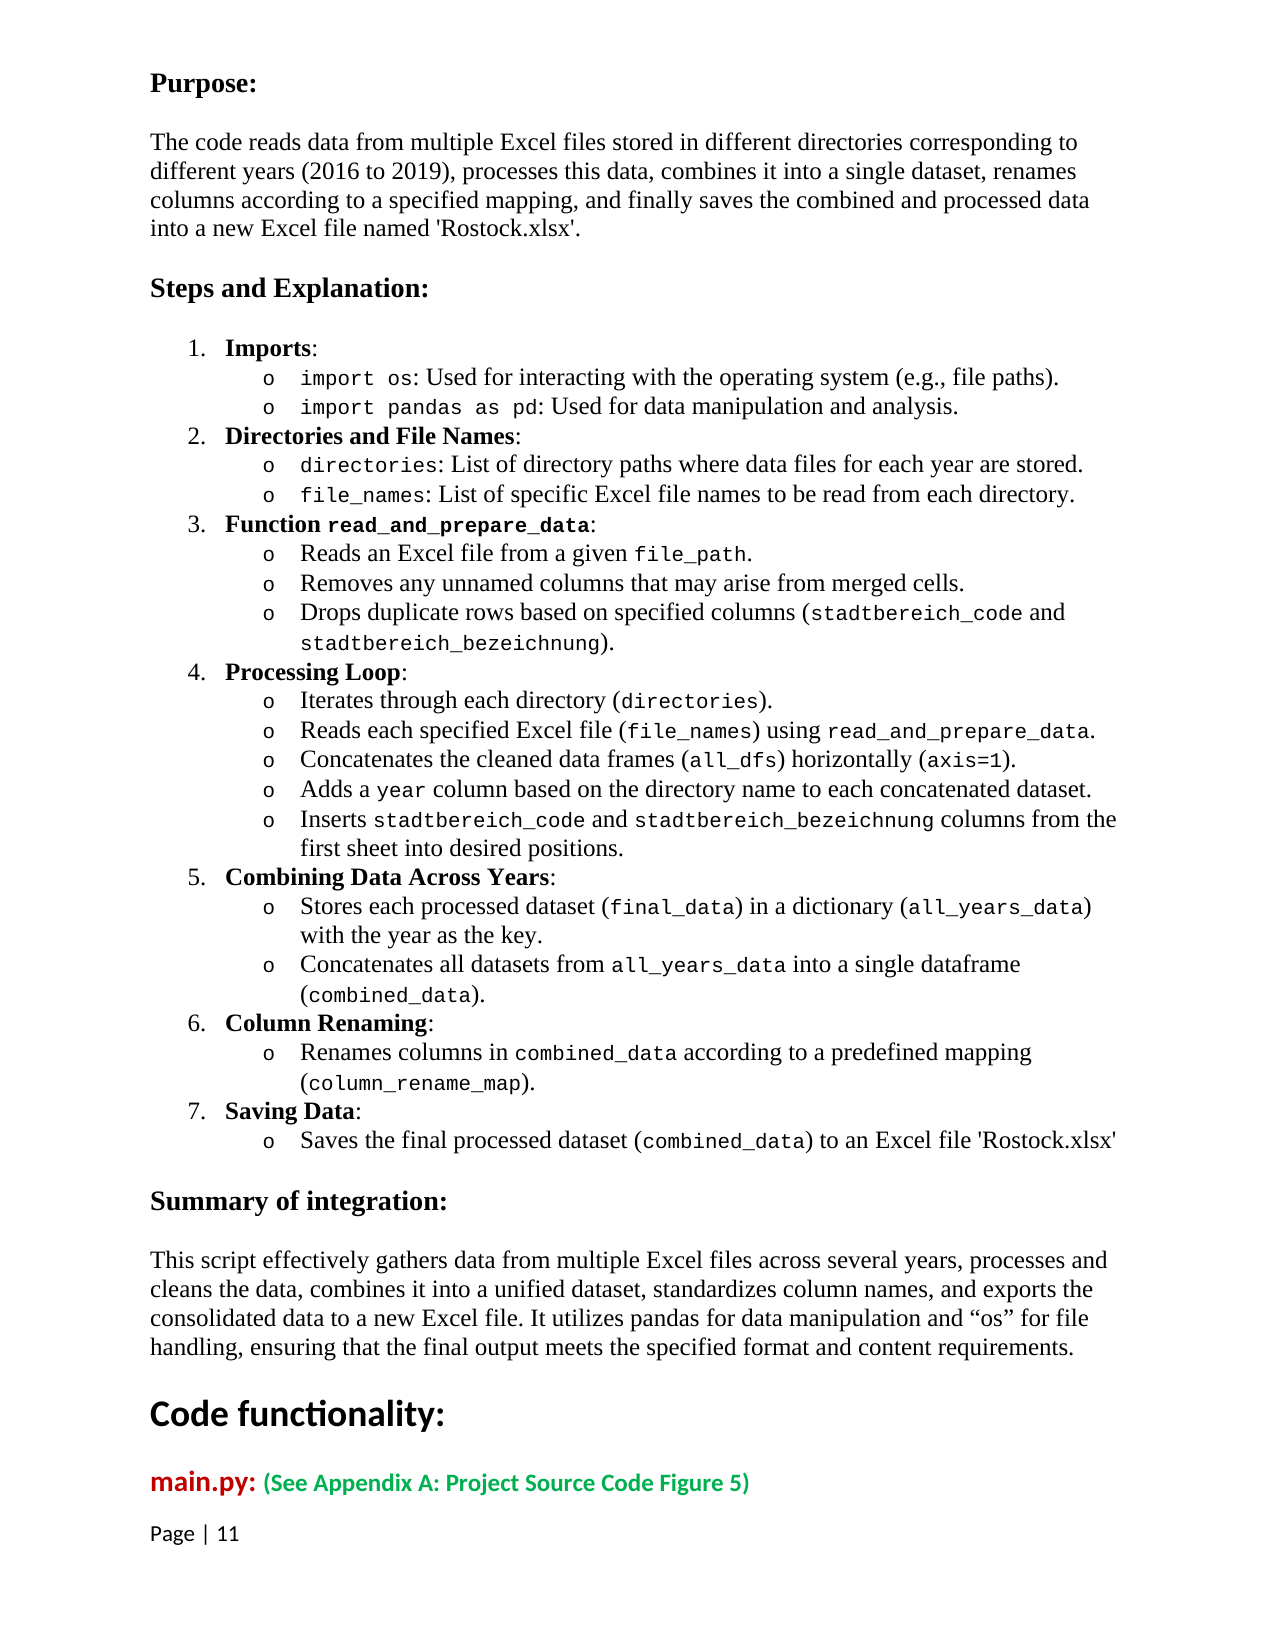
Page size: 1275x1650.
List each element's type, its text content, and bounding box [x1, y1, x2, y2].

list Column Renaming: [187, 1008, 1125, 1037]
list Concatenates all datasets from all_years_data into a single dataframe (combined_data). [262, 949, 1125, 1008]
list Drops duplicate rows based on specified columns (stadtbereich_code and stadtbereich_bezeichnung). [262, 597, 1125, 657]
text main.py: (See Appendix A: Project Source Code Figure 5) [150, 1463, 1125, 1499]
list Saves the final processed dataset (combined_data) to an Excel file 'Rostock.xlsx' [262, 1125, 1125, 1154]
list Saving Data: [187, 1096, 1125, 1125]
list Imports: [187, 333, 1125, 362]
text Code functionality: [150, 1389, 1125, 1435]
list Renames columns in combined_data according to a predefined mapping (column_rename_map). [262, 1037, 1125, 1096]
text This script effectively gathers data from multiple Excel files across several years, processes and cleans the data, combines it into a unified dataset, standardizes column names, and exports the consolidated data to a new Excel file. It utilizes pandas for data manipulation and “os” for file handling, ensuring that the final output meets the specified format and content requirements. [150, 1245, 1125, 1360]
list import pandas as pd: Used for data manipulation and analysis. [262, 391, 1125, 421]
list Reads each specified Excel file (file_names) using read_and_prepare_data. [262, 715, 1125, 744]
list Stores each processed dataset (final_data) in a dictionary (all_years_data) with the year as the key. [262, 891, 1125, 949]
list Directories and File Names: [187, 421, 1125, 449]
text The code reads data from multiple Excel files stored in different directories corresponding to different years (2016 to 2019), processes this data, combines it into a single dataset, renames columns according to a specified mapping, and finally saves the combined and processed data into a new Excel file named 'Rostock.xlsx'. [150, 127, 1125, 242]
list Inserts stadtbereich_code and stadtbereich_bezeichnung columns from the first sheet into desired positions. [262, 804, 1125, 862]
list Adds a year column based on the directory name to each concatenated dataset. [262, 774, 1125, 804]
list Removes any unnamed columns that may arise from merged cells. [262, 568, 1125, 597]
list Iterates through each directory (directories). [262, 685, 1125, 715]
text Summary of integration: [150, 1184, 1125, 1216]
list directories: List of directory paths where data files for each year are stored. [262, 449, 1125, 479]
list import os: Used for interacting with the operating system (e.g., file paths). [262, 362, 1125, 391]
list Processing Loop: [187, 657, 1125, 685]
list Combining Data Across Years: [187, 862, 1125, 891]
list Function read_and_prepare_data: [187, 509, 1125, 538]
text Purpose: [150, 66, 1125, 98]
list Concatenates the cleaned data frames (all_dfs) horizontally (axis=1). [262, 744, 1125, 774]
text Steps and Explanation: [150, 271, 1125, 304]
list Reads an Excel file from a given file_path. [262, 538, 1125, 568]
list file_names: List of specific Excel file names to be read from each directory. [262, 479, 1125, 509]
